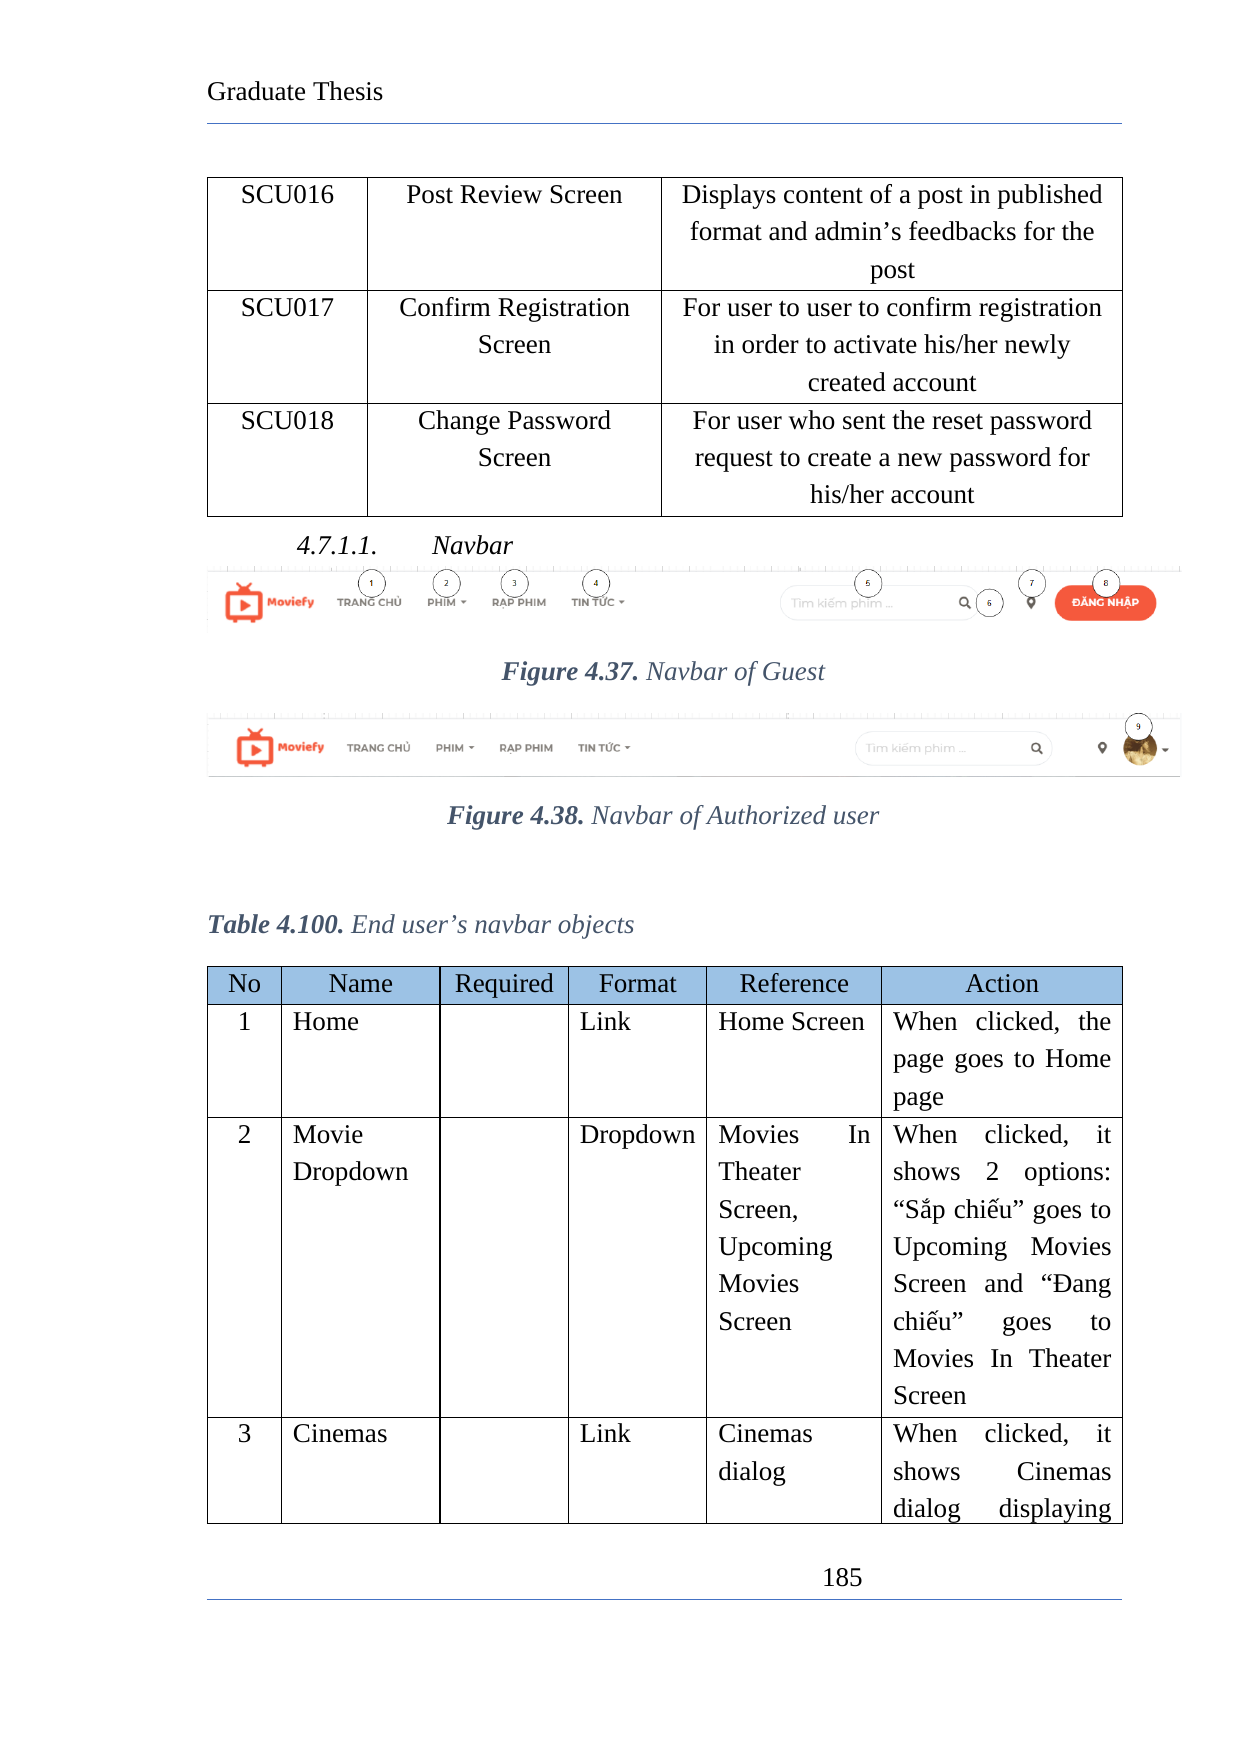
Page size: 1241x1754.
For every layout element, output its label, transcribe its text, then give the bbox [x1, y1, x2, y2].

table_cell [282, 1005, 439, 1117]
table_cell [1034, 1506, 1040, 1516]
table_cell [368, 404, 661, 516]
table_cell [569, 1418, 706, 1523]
picture [206, 566, 1182, 633]
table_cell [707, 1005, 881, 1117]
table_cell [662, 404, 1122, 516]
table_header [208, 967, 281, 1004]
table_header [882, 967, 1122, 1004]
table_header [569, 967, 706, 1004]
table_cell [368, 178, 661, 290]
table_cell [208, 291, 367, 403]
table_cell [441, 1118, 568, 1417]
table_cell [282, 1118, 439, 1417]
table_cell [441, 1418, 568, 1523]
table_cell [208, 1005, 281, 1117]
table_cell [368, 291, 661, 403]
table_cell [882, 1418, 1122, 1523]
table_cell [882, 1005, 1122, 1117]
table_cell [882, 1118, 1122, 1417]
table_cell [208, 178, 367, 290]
picture [206, 713, 1182, 777]
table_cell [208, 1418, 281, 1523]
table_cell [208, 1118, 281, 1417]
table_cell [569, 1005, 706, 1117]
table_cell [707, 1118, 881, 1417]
subtitle Navbar [207, 529, 1122, 561]
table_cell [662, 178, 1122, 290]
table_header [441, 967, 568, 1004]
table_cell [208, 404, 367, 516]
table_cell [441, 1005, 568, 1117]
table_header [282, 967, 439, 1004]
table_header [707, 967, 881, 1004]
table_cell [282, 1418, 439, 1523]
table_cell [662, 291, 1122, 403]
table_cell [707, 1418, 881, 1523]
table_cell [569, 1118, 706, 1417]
